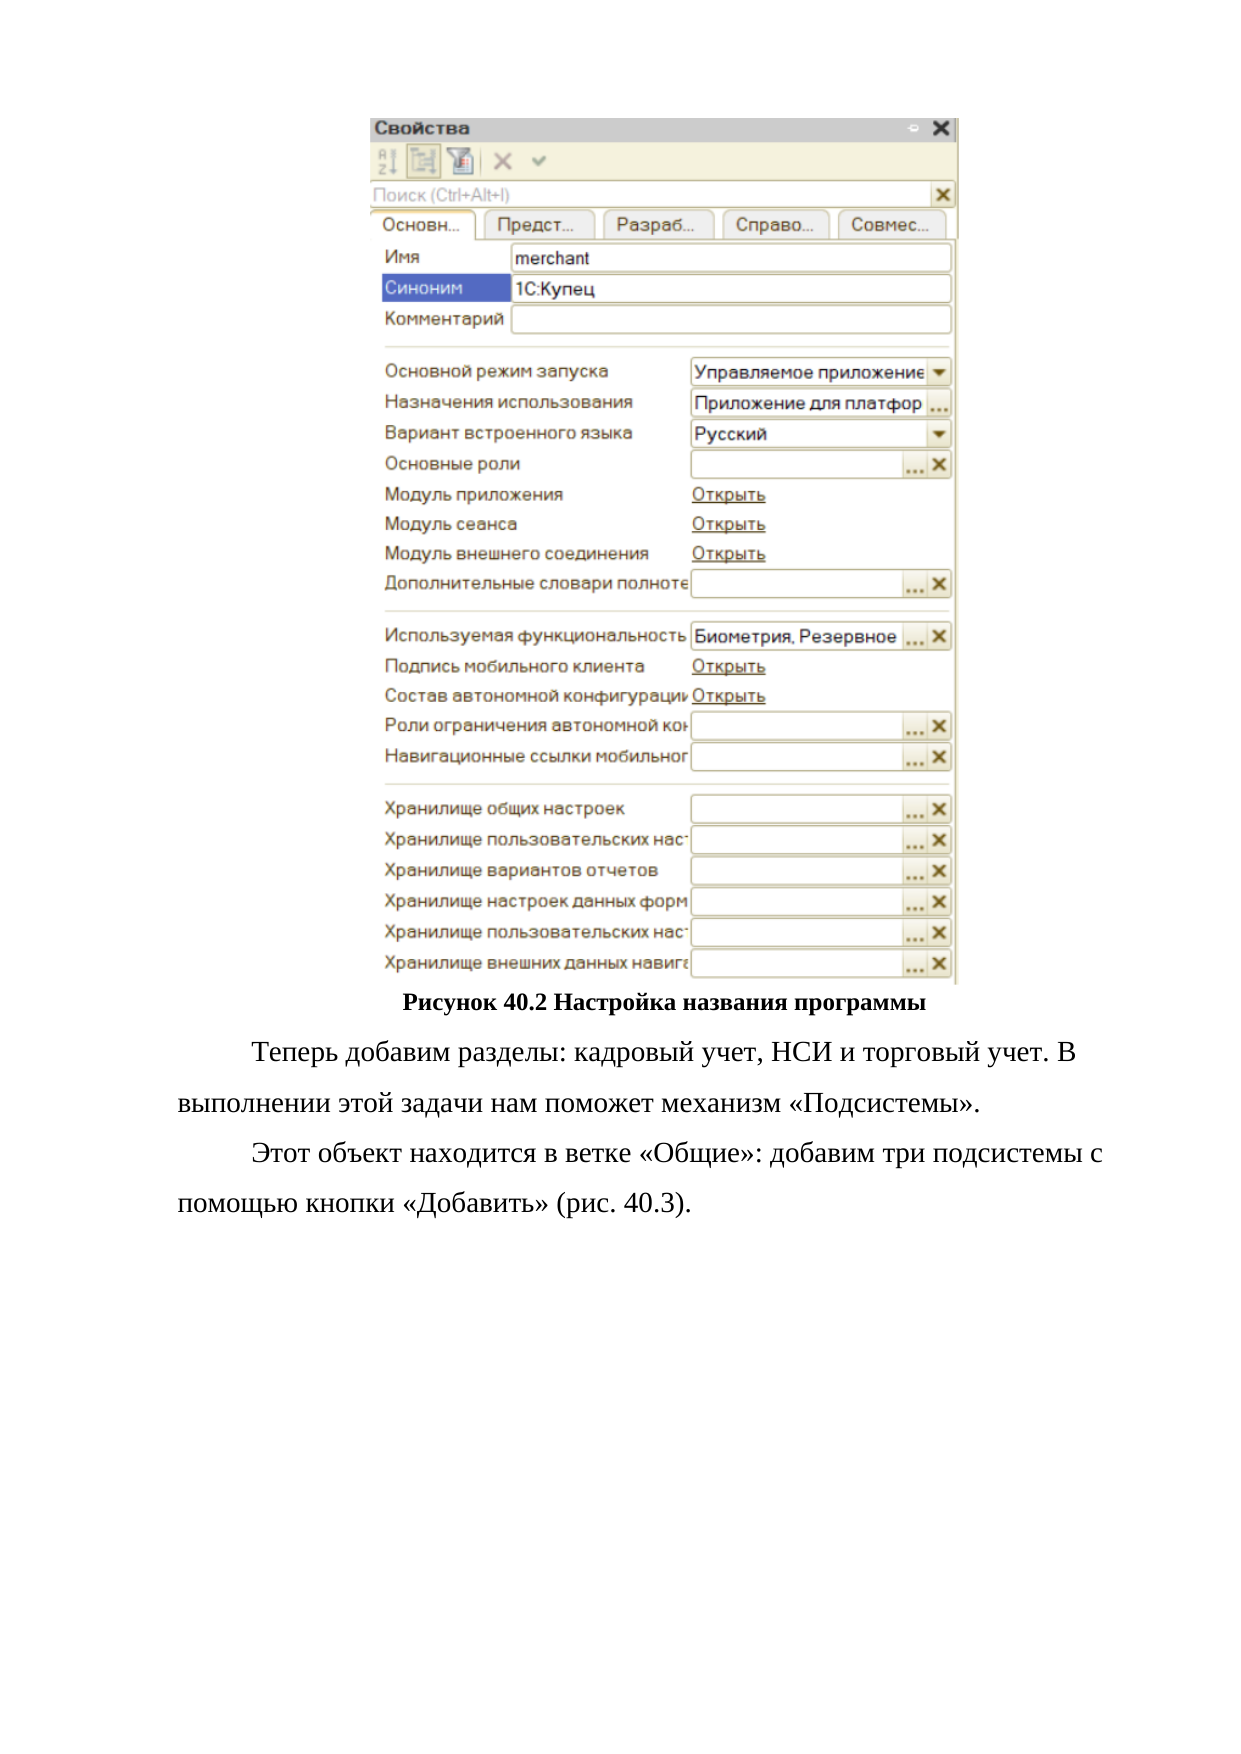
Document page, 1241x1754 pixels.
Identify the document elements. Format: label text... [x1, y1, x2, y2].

text Рисунок 40.2 Настройка названия программы [177, 987, 1152, 1016]
picture [369, 118, 960, 985]
text Этот объект находится в ветке «Общие»: добавим три подсистемы с помощью кнопки «Добавить» (рис. 40.3). [177, 1135, 1152, 1219]
text Теперь добавим разделы: кадровый учет, НСИ и торговый учет. В выполнении этой задачи нам поможет механизм «Подсистемы». [177, 1034, 1152, 1118]
